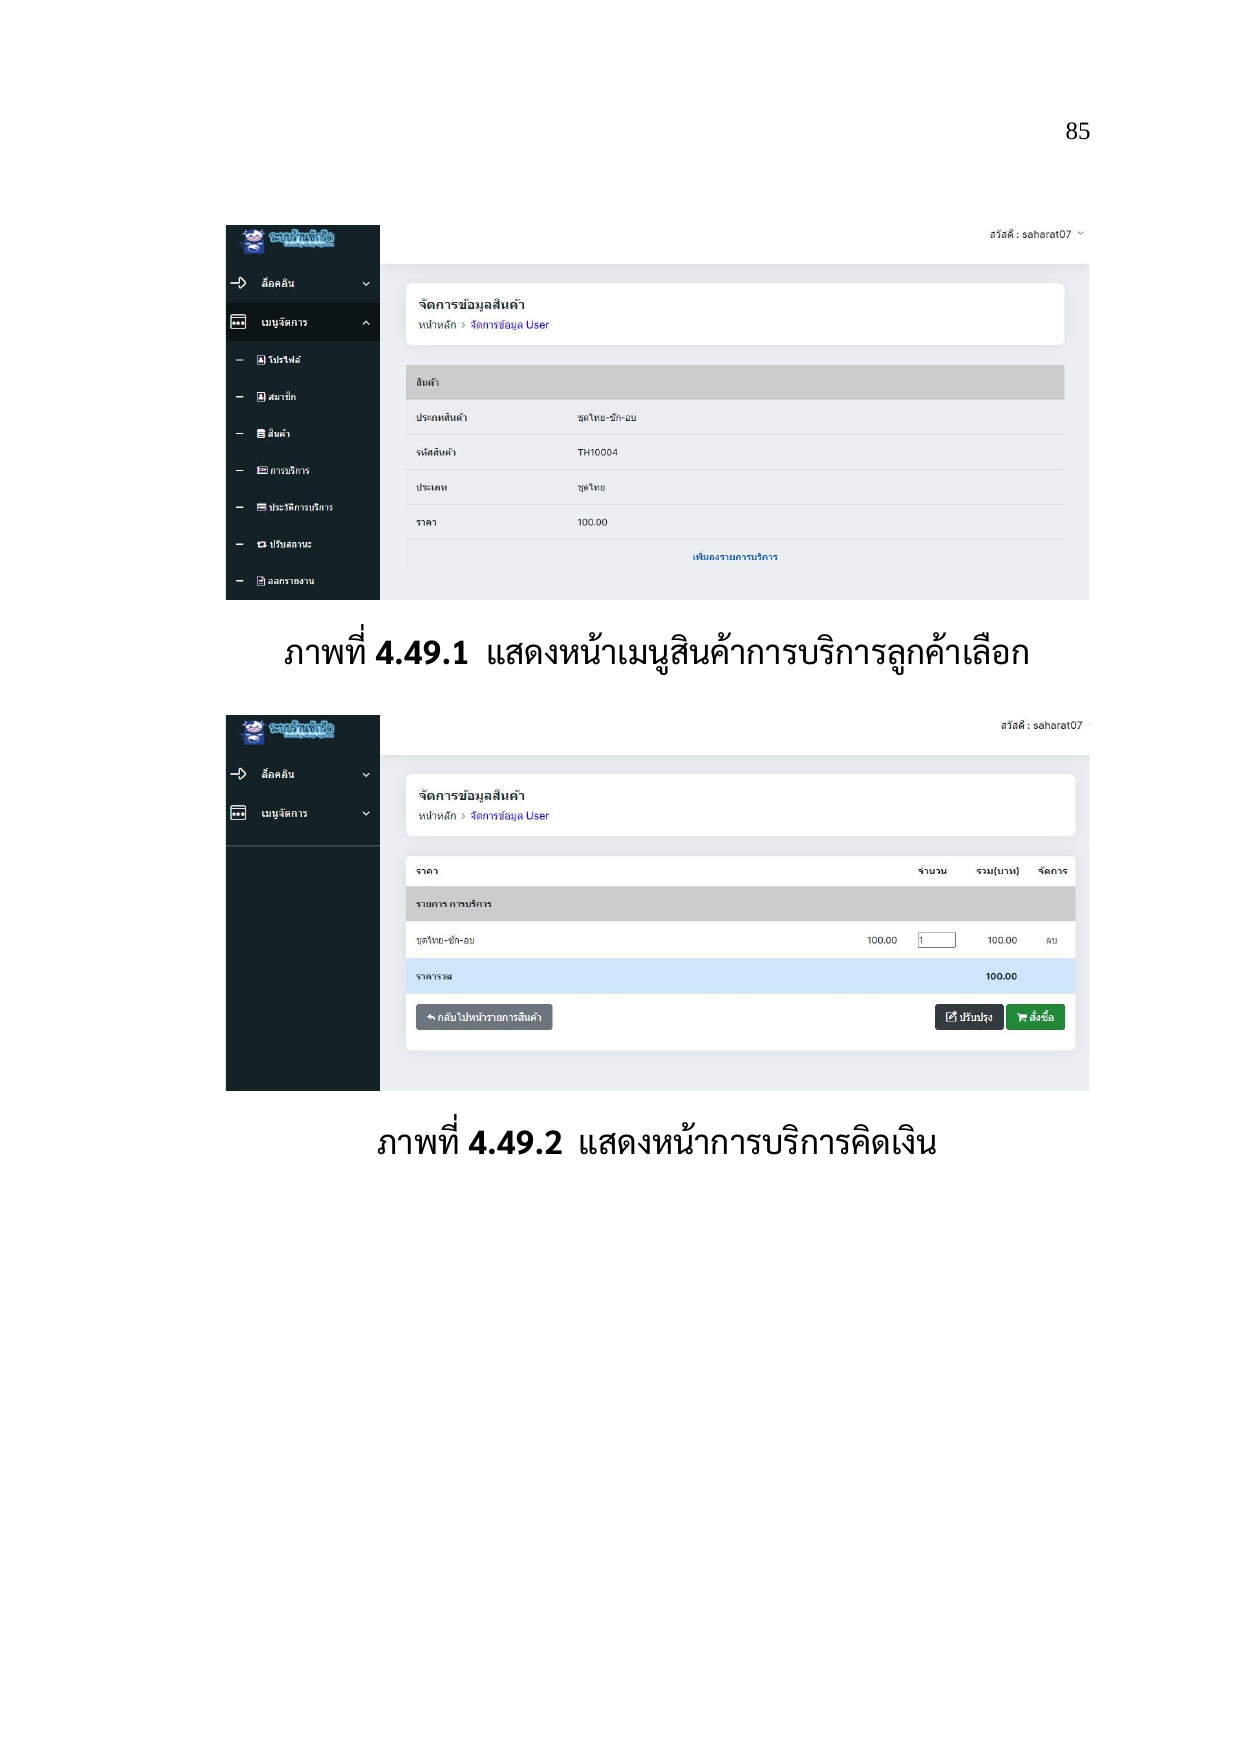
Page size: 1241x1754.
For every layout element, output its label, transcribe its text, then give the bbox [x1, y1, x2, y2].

picture [225, 225, 1090, 600]
text ภาพที่ 4.49.2 แสดงหน้าการบริการคิดเงิน [225, 1119, 1090, 1162]
text ภาพที่ 4.49.1 แสดงหน้าเมนูสินค้าการบริการลูกค้าเลือก [225, 629, 1090, 672]
picture [225, 715, 1090, 1091]
